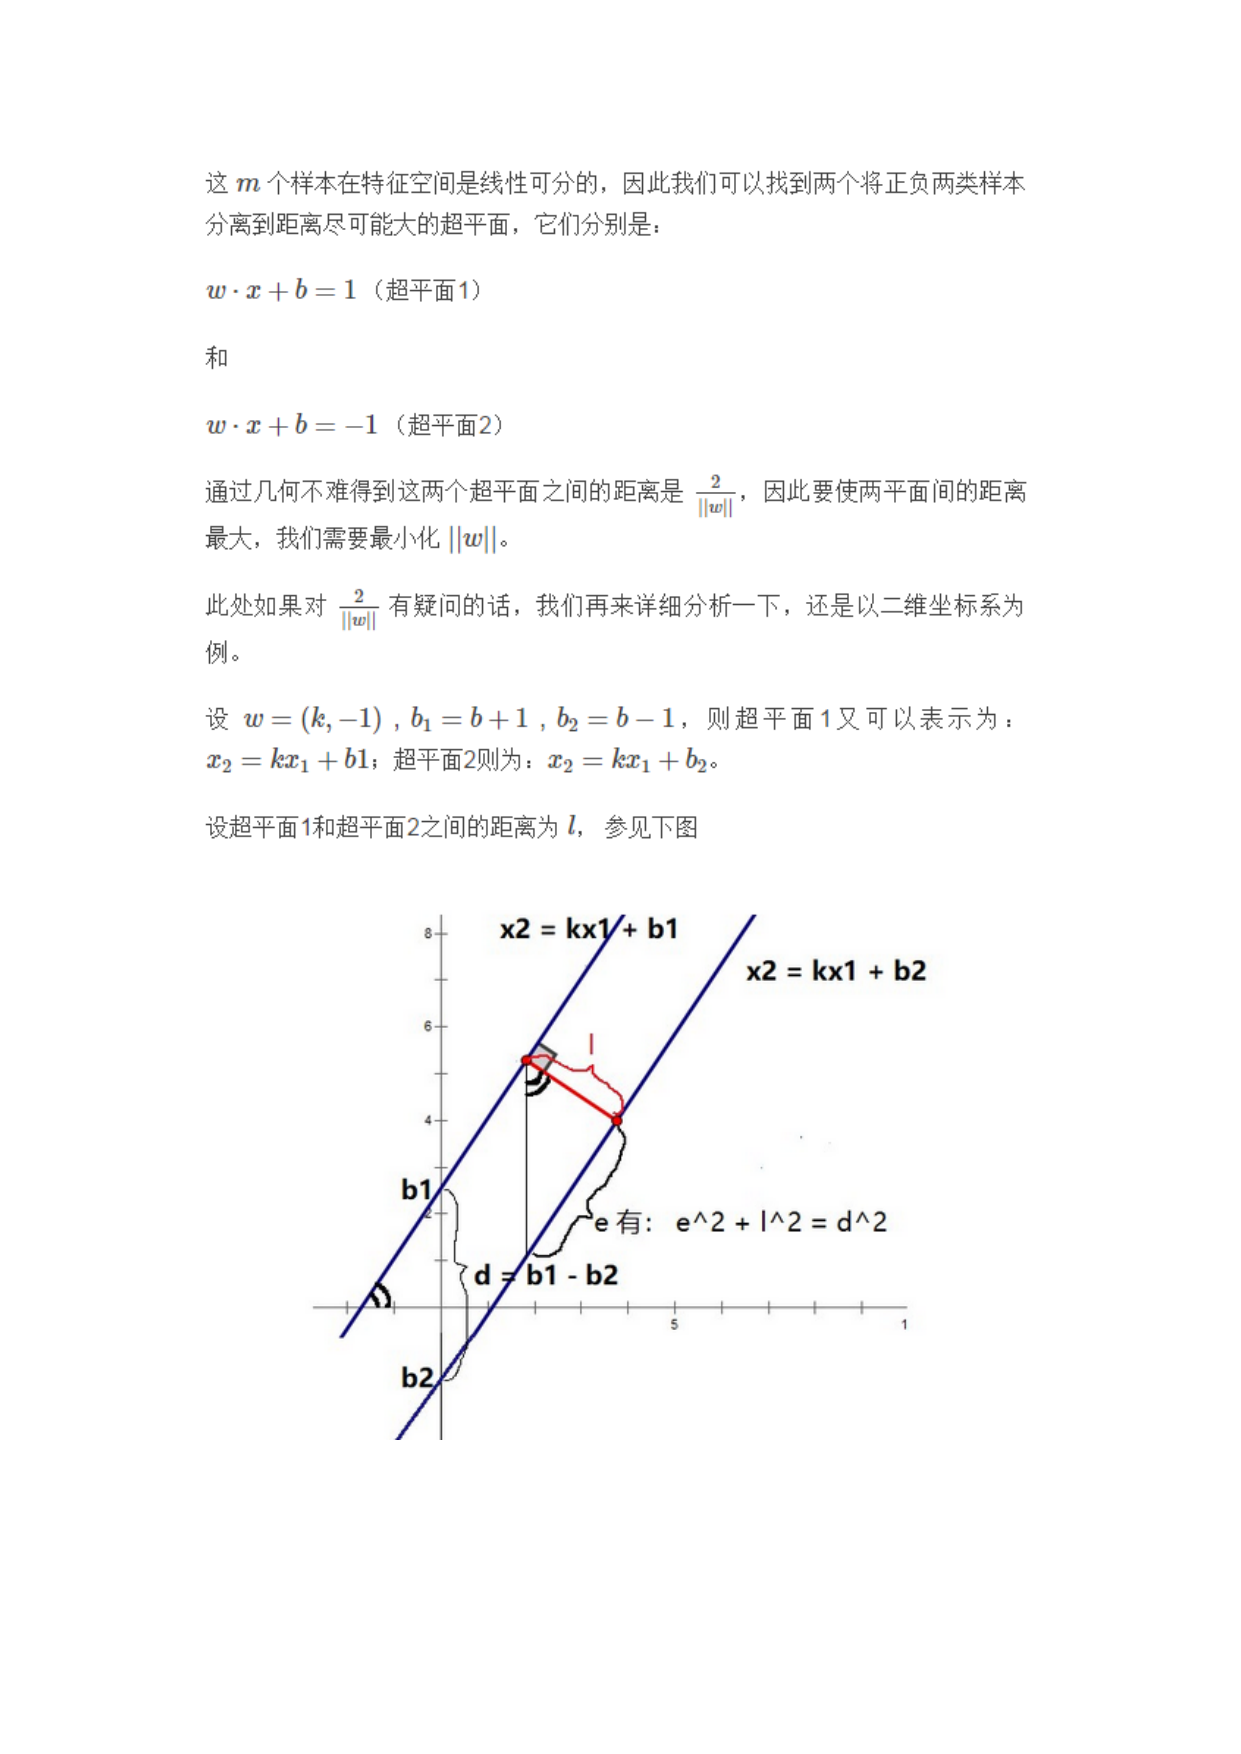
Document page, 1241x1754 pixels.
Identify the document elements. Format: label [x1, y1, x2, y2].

picture [187, 162, 1053, 1440]
